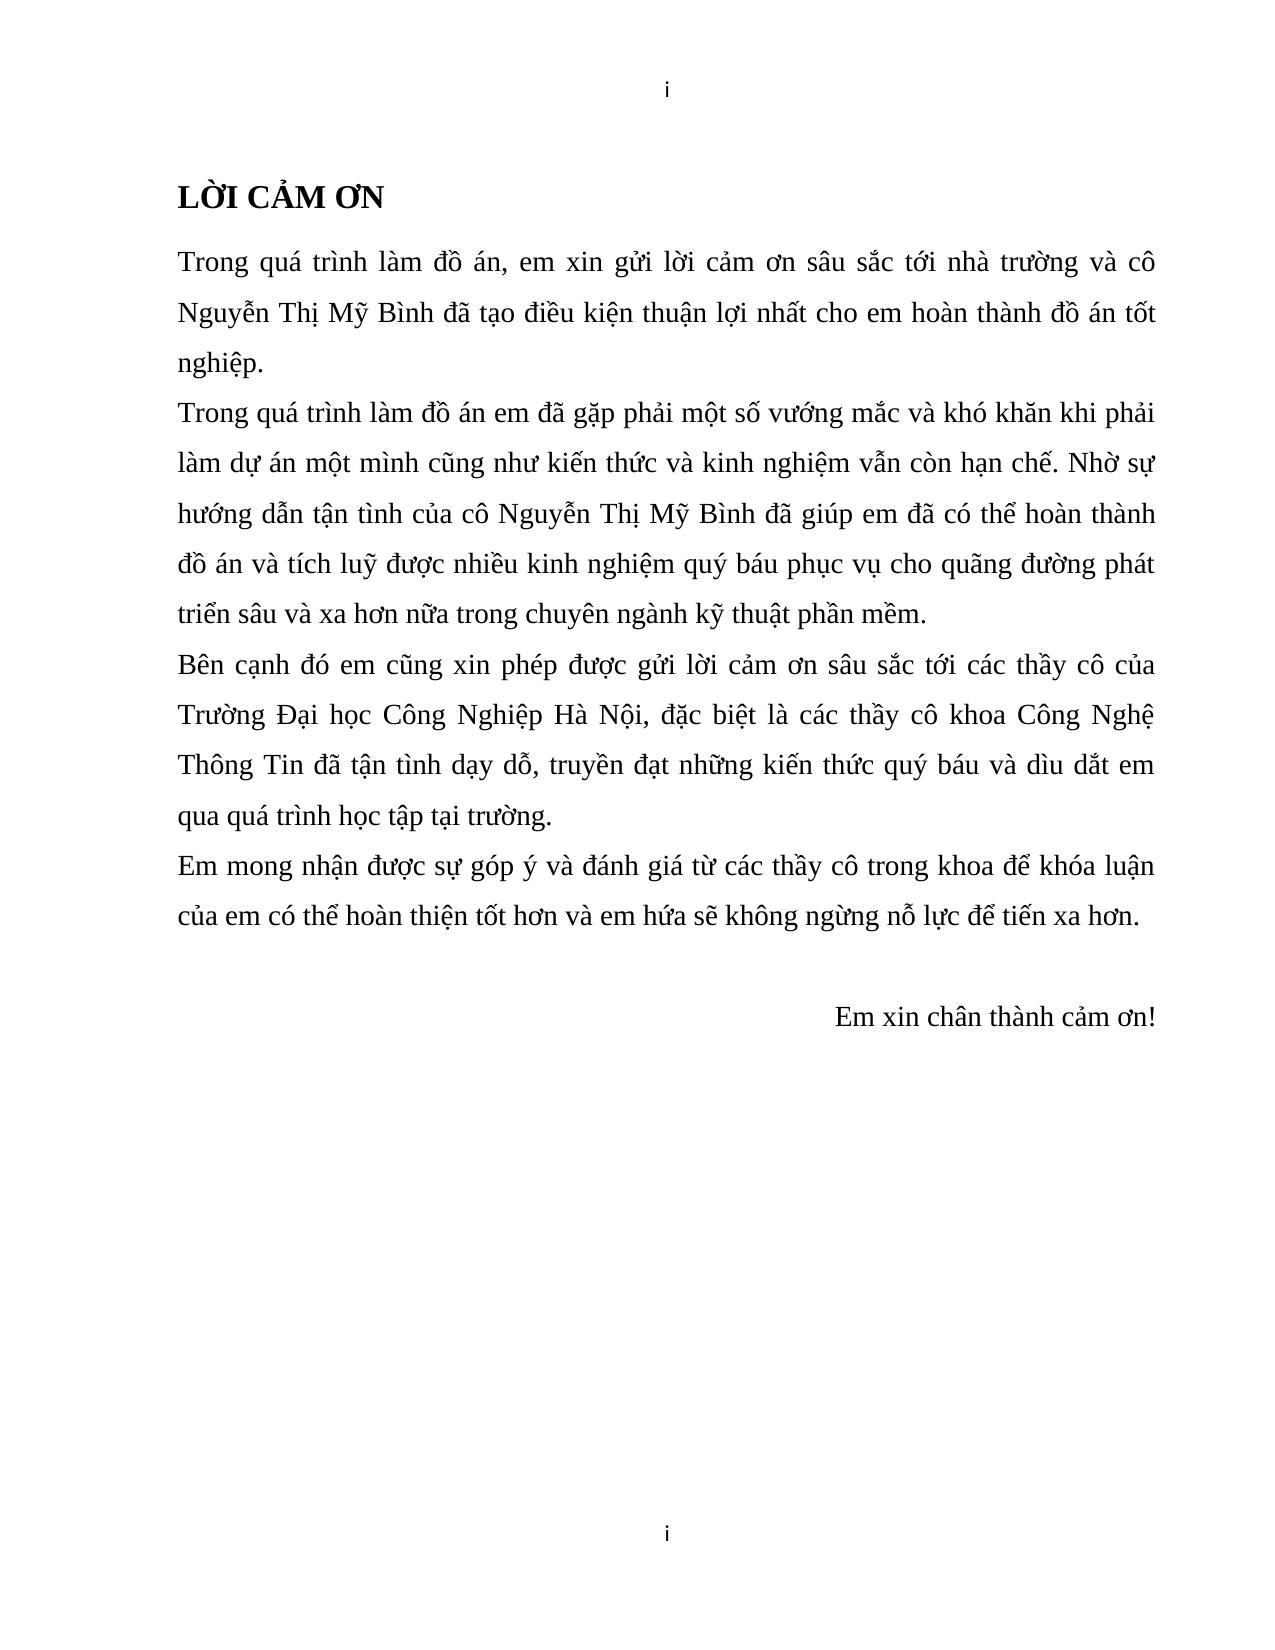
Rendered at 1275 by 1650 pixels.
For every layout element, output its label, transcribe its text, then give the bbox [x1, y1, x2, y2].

subtitle LỜI CẢM ƠN [177, 177, 1157, 215]
text Em mong nhận được sự góp ý và đánh giá từ các thầy cô trong khoa để khóa luận của em có thể hoàn thiện tốt hơn và em hứa sẽ không ngừng nỗ lực để tiến xa hơn. [177, 848, 1157, 932]
text Bên cạnh đó em cũng xin phép được gửi lời cảm ơn sâu sắc tới các thầy cô của Trường Đại học Công Nghiệp Hà Nội, đặc biệt là các thầy cô khoa Công Nghệ Thông Tin đã tận tình dạy dỗ, truyền đạt những kiến thức quý báu và dìu dắt em qua quá trình học tập tại trường. [177, 647, 1157, 831]
text Trong quá trình làm đồ án, em xin gửi lời cảm ơn sâu sắc tới nhà trường và cô Nguyễn Thị Mỹ Bình đã tạo điều kiện thuận lợi nhất cho em hoàn thành đồ án tốt nghiệp. [177, 244, 1157, 378]
text Trong quá trình làm đồ án em đã gặp phải một số vướng mắc và khó khăn khi phải làm dự án một mình cũng như kiến thức và kinh nghiệm vẫn còn hạn chế. Nhờ sự hướng dẫn tận tình của cô Nguyễn Thị Mỹ Bình đã giúp em đã có thể hoàn thành đồ án và tích luỹ được nhiều kinh nghiệm quý báu phục vụ cho quãng đường phát triển sâu và xa hơn nữa trong chuyên ngành kỹ thuật phần mềm. [177, 395, 1157, 630]
text Em xin chân thành cảm ơn! [177, 999, 1157, 1033]
